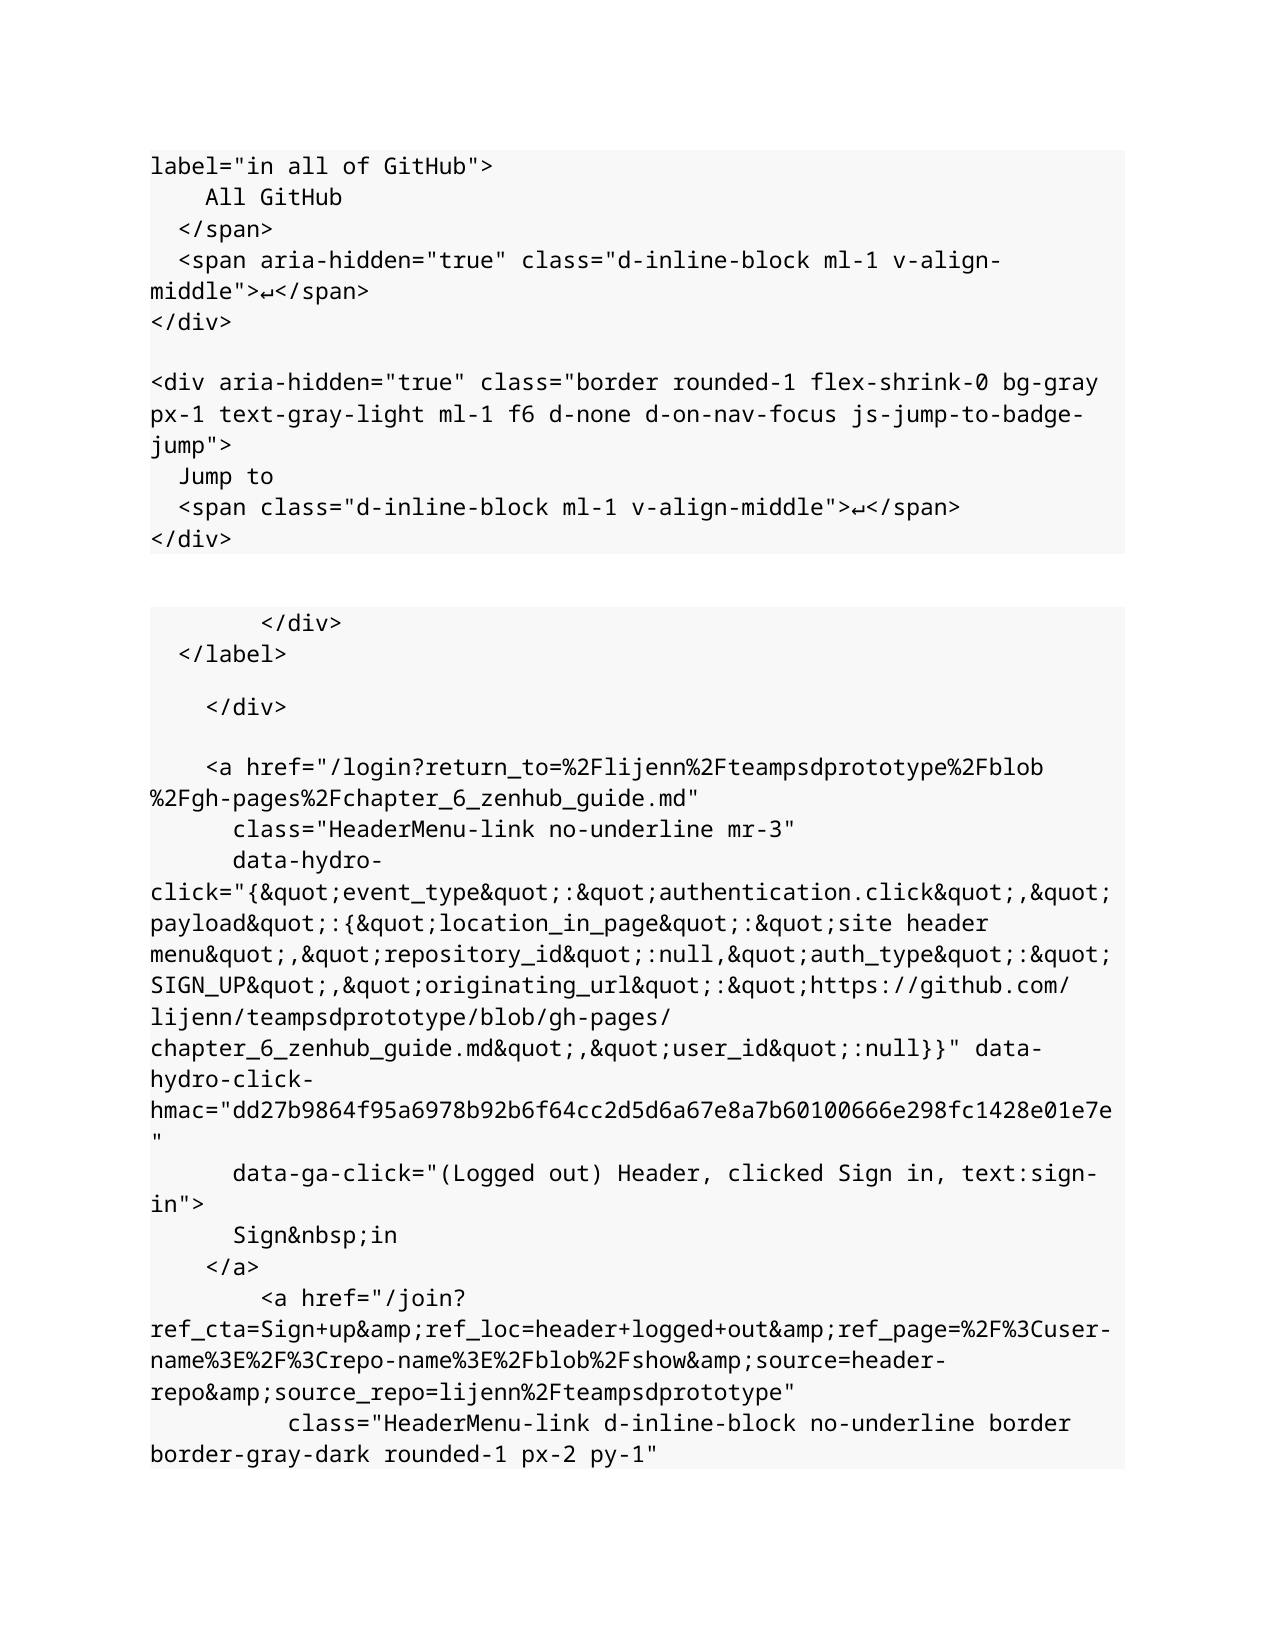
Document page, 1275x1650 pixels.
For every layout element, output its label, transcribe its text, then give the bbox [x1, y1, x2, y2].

text </div> </label> [150, 607, 1125, 669]
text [150, 690, 1125, 1469]
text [150, 150, 1125, 554]
